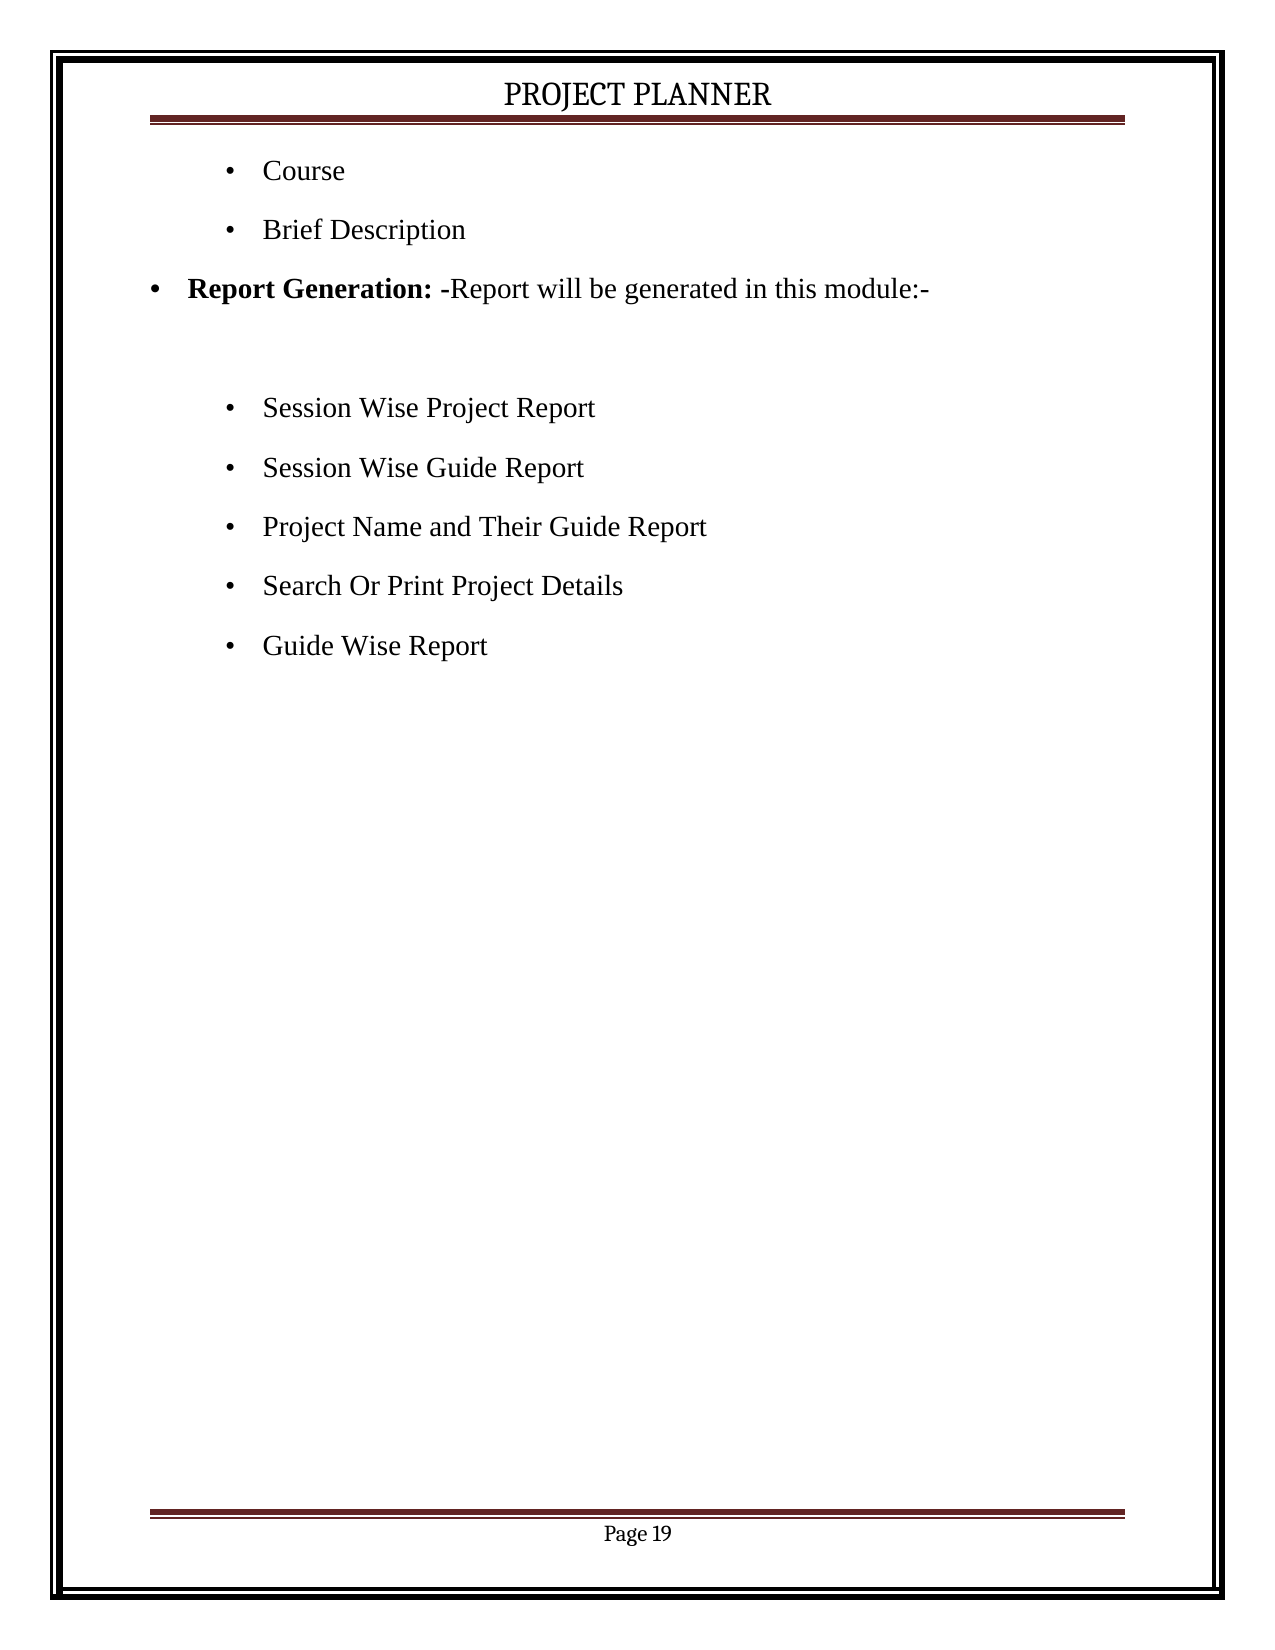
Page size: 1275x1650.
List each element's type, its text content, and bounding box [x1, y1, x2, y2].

list Report Generation: -Report will be generated in this module:- [150, 272, 1125, 305]
list Brief Description [225, 212, 1125, 246]
list Session Wise Project Report [225, 390, 1125, 424]
list Guide Wise Report [225, 628, 1125, 661]
list Search Or Print Project Details [225, 568, 1125, 602]
list Project Name and Their Guide Report [225, 509, 1125, 543]
list Course [225, 153, 1125, 186]
list Session Wise Guide Report [225, 450, 1125, 483]
